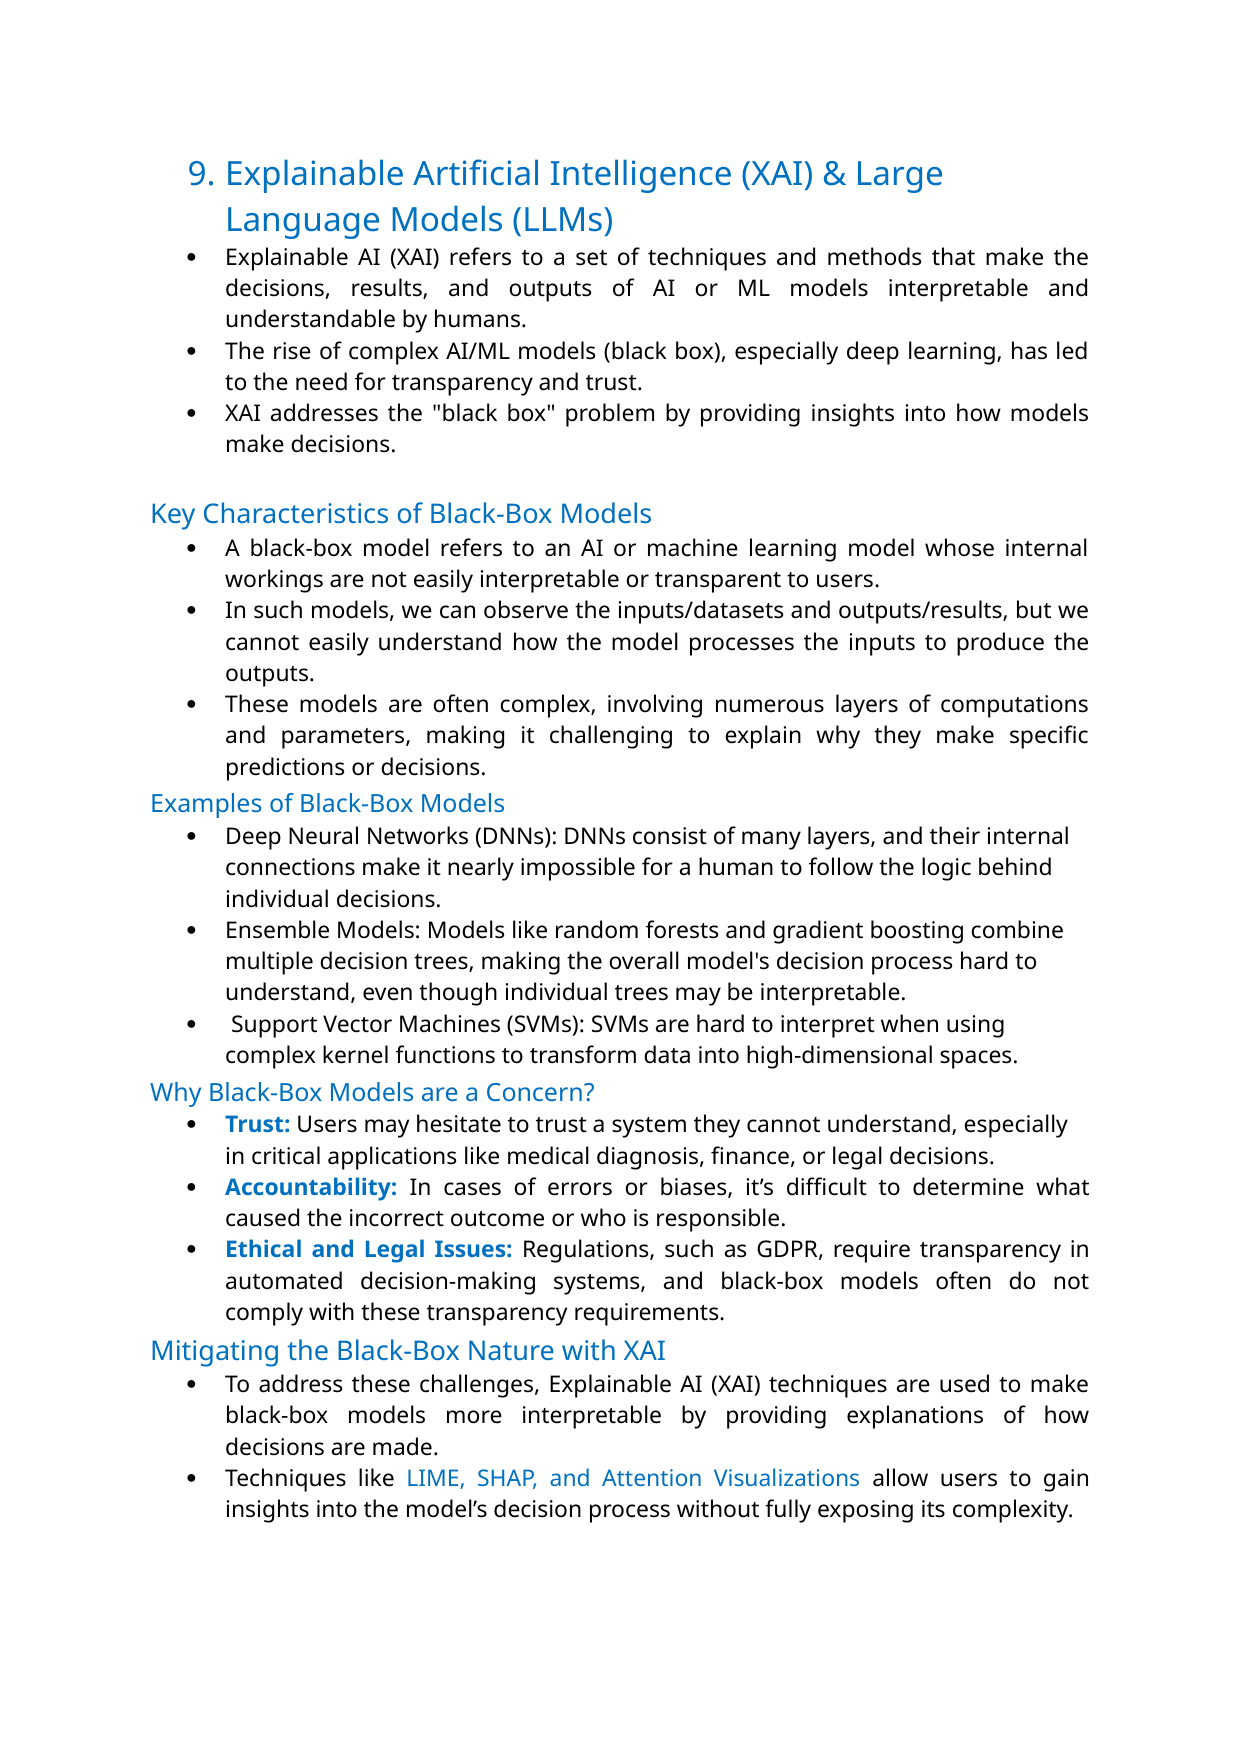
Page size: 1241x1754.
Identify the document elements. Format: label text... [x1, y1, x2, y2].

subtitle Examples of Black-Box Models [150, 786, 1090, 820]
list Ensemble Models: Models like random forests and gradient boosting combine multiple decision trees, making the overall model's decision process hard to understand, even though individual trees may be interpretable. [187, 914, 1090, 1008]
list Techniques like LIME, SHAP, and Attention Visualizations allow users to gain insights into the model’s decision process without fully exposing its complexity. [187, 1462, 1090, 1524]
list Support Vector Machines (SVMs): SVMs are hard to interpret when using complex kernel functions to transform data into high-dimensional spaces. [187, 1008, 1090, 1070]
subtitle Mitigating the Black-Box Nature with XAI [150, 1331, 1090, 1368]
list Deep Neural Networks (DNNs): DNNs consist of many layers, and their internal connections make it nearly impossible for a human to follow the logic behind individual decisions. [187, 820, 1090, 914]
list A black-box model refers to an AI or machine learning model whose internal workings are not easily interpretable or transparent to users. [187, 532, 1090, 594]
list To address these challenges, Explainable AI (XAI) techniques are used to make black-box models more interpretable by providing explanations of how decisions are made. [187, 1368, 1090, 1462]
subtitle Explainable Artificial Intelligence (XAI) & Large Language Models (LLMs) [187, 150, 1090, 241]
subtitle Why Black-Box Models are a Concern? [150, 1074, 1090, 1108]
list These models are often complex, involving numerous layers of computations and parameters, making it challenging to explain why they make specific predictions or decisions. [187, 688, 1090, 782]
list In such models, we can observe the inputs/datasets and outputs/results, but we cannot easily understand how the model processes the inputs to produce the outputs. [187, 594, 1090, 688]
list Accountability: In cases of errors or biases, it’s difficult to determine what caused the incorrect outcome or who is responsible. [187, 1171, 1090, 1233]
list Trust: Users may hesitate to trust a system they cannot understand, especially in critical applications like medical diagnosis, finance, or legal decisions. [187, 1108, 1090, 1171]
list XAI addresses the "black box" problem by providing insights into how models make decisions. [187, 397, 1090, 459]
list Ethical and Legal Issues: Regulations, such as GDPR, require transparency in automated decision-making systems, and black-box models often do not comply with these transparency requirements. [187, 1233, 1090, 1327]
list Explainable AI (XAI) refers to a set of techniques and methods that make the decisions, results, and outputs of AI or ML models interpretable and understandable by humans. [187, 241, 1090, 334]
subtitle Key Characteristics of Black-Box Models [150, 495, 1090, 532]
list The rise of complex AI/ML models (black box), especially deep learning, has led to the need for transparency and trust. [187, 334, 1090, 397]
